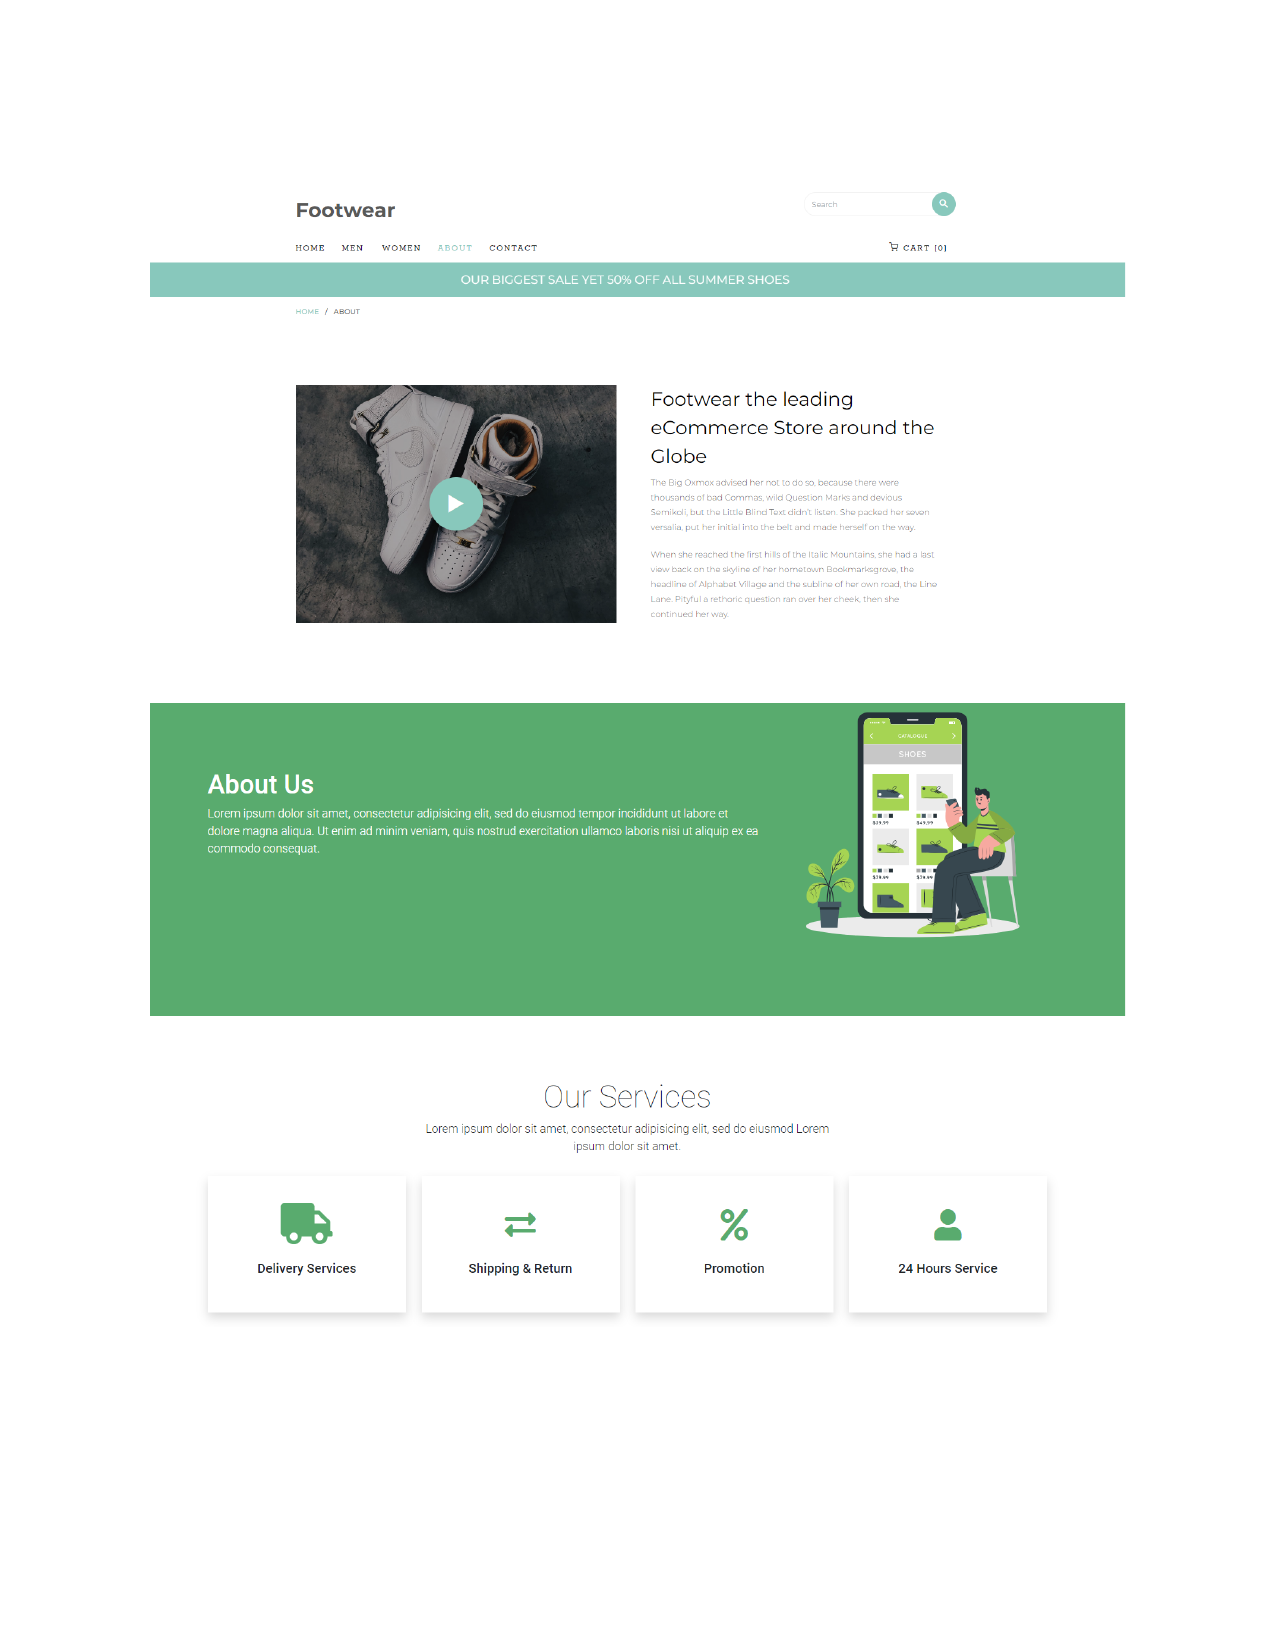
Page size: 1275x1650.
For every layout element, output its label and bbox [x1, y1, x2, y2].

picture [150, 183, 1125, 685]
picture [150, 703, 1125, 1327]
